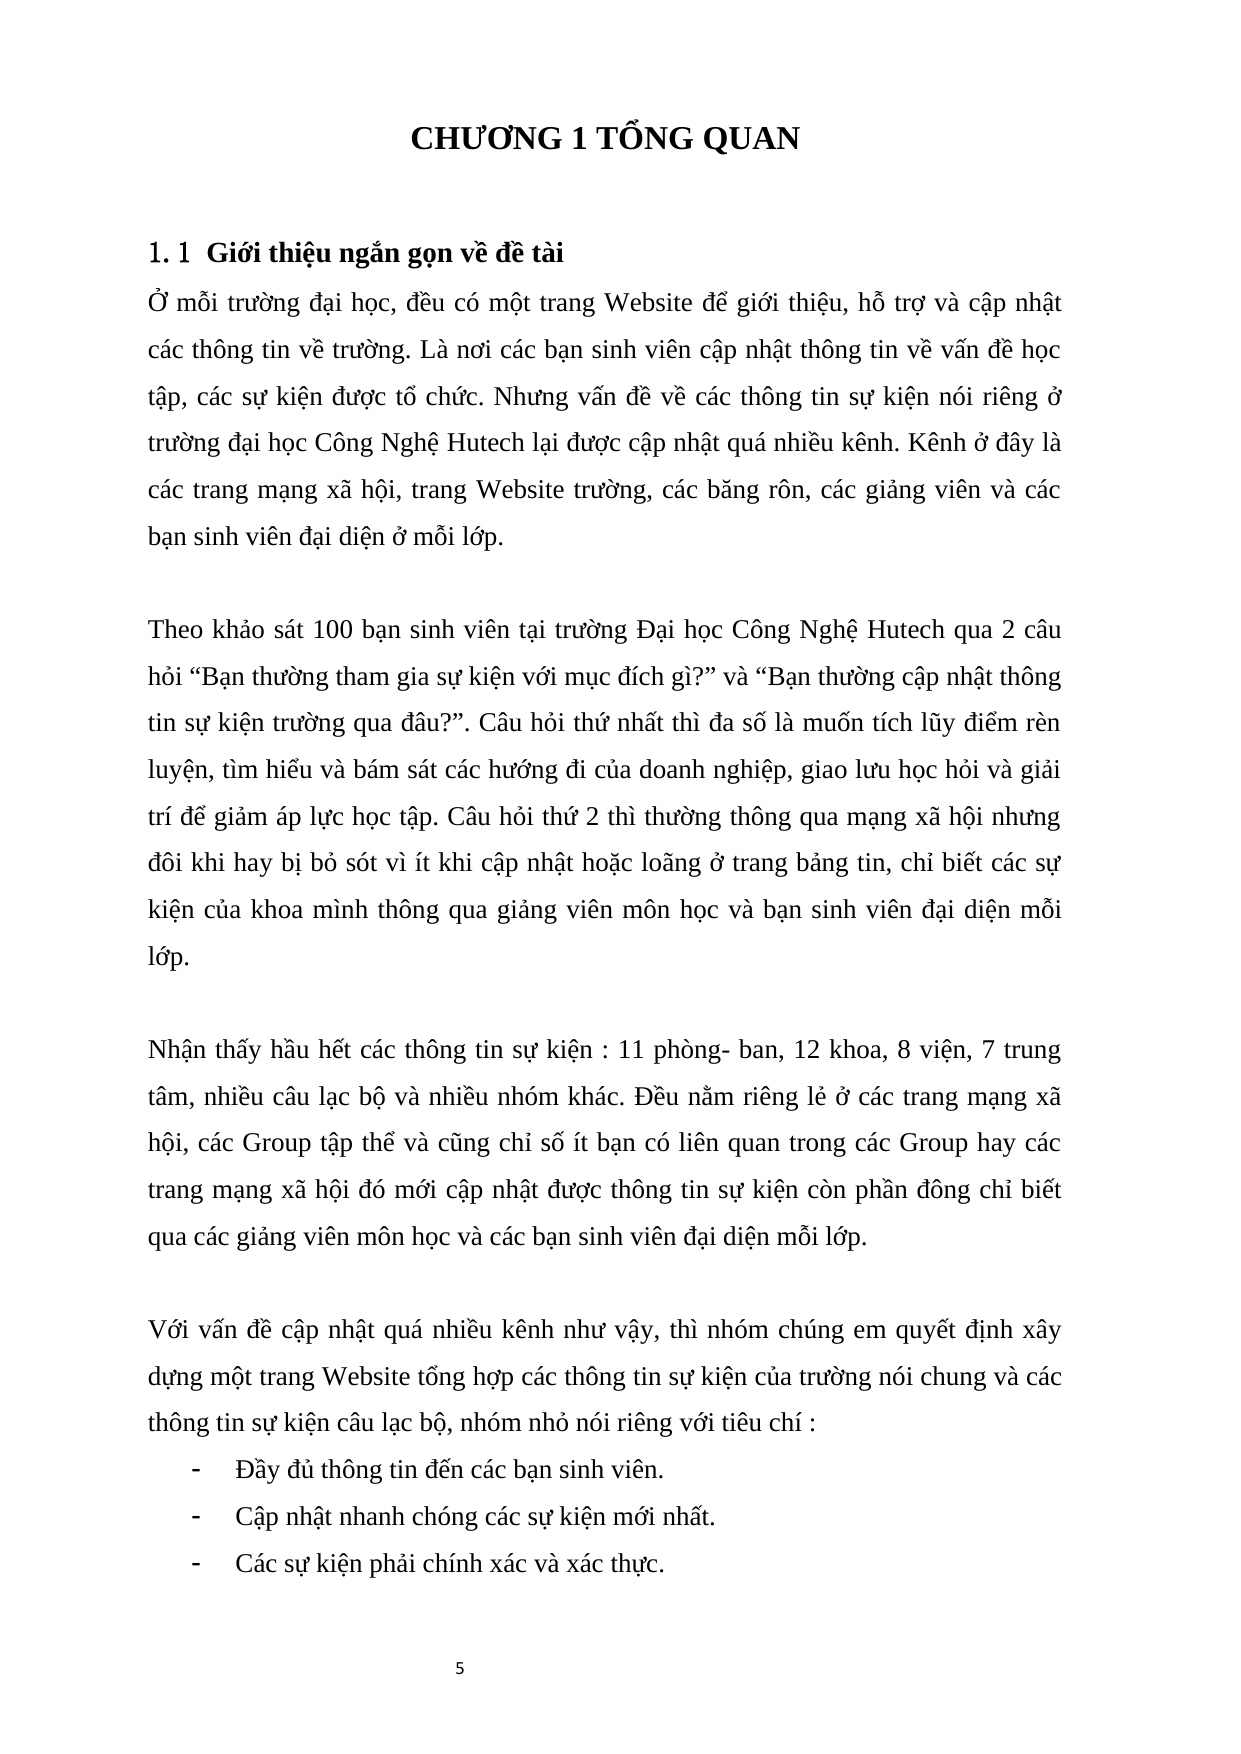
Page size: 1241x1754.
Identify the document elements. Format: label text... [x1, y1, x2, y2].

text Theo khảo sát 100 bạn sinh viên tại trường Đại học Công Nghệ Hutech qua 2 câu hỏi “Bạn thường tham gia sự kiện với mục đích gì?” và “Bạn thường cập nhật thông tin sự kiện trường qua đâu?”. Câu hỏi thứ nhất thì đa số là muốn tích lũy điểm rèn luyện, tìm hiểu và bám sát các hướng đi của doanh nghiệp, giao lưu học hỏi và giải trí để giảm áp lực học tập. Câu hỏi thứ 2 thì thường thông qua mạng xã hội nhưng đôi khi hay bị bỏ sót vì ít khi cập nhật hoặc loãng ở trang bảng tin, chỉ biết các sự kiện của khoa mình thông qua giảng viên môn học và bạn sinh viên đại diện mỗi lớp. [148, 613, 1063, 971]
list Giới thiệu ngắn gọn về đề tài [148, 233, 1063, 268]
text Nhận thấy hầu hết các thông tin sự kiện : 11 phòng- ban, 12 khoa, 8 viện, 7 trung tâm, nhiều câu lạc bộ và nhiều nhóm khác. Đều nằm riêng lẻ ở các trang mạng xã hội, các Group tập thể và cũng chỉ số ít bạn có liên quan trong các Group hay các trang mạng xã hội đó mới cập nhật được thông tin sự kiện còn phần đông chỉ biết qua các giảng viên môn học và các bạn sinh viên đại diện mỗi lớp. [148, 1033, 1063, 1251]
list Các sự kiện phải chính xác và xác thực. [191, 1547, 1063, 1578]
list Ở mỗi trường đại học, đều có một trang Website để giới thiệu, hỗ trợ và cập nhật các thông tin về trường. Là nơi các bạn sinh viên cập nhật thông tin về vấn đề học tập, các sự kiện được tổ chức. Nhưng vấn đề về các thông tin sự kiện nói riêng ở trường đại học Công Nghệ Hutech lại được cập nhật quá nhiều kênh. Kênh ở đây là các trang mạng xã hội, trang Website trường, các băng rôn, các giảng viên và các bạn sinh viên đại diện ở mỗi lớp. [148, 286, 1063, 551]
list Đầy đủ thông tin đến các bạn sinh viên. [191, 1453, 1063, 1484]
list Với vấn đề cập nhật quá nhiều kênh như vậy, thì nhóm chúng em quyết định xây dựng một trang Website tổng hợp các thông tin sự kiện của trường nói chung và các thông tin sự kiện câu lạc bộ, nhóm nhỏ nói riêng với tiêu chí : [148, 1313, 1063, 1437]
text CHƯƠNG 1 TỔNG QUAN [148, 118, 1063, 156]
list Cập nhật nhanh chóng các sự kiện mới nhất. [191, 1500, 1063, 1531]
